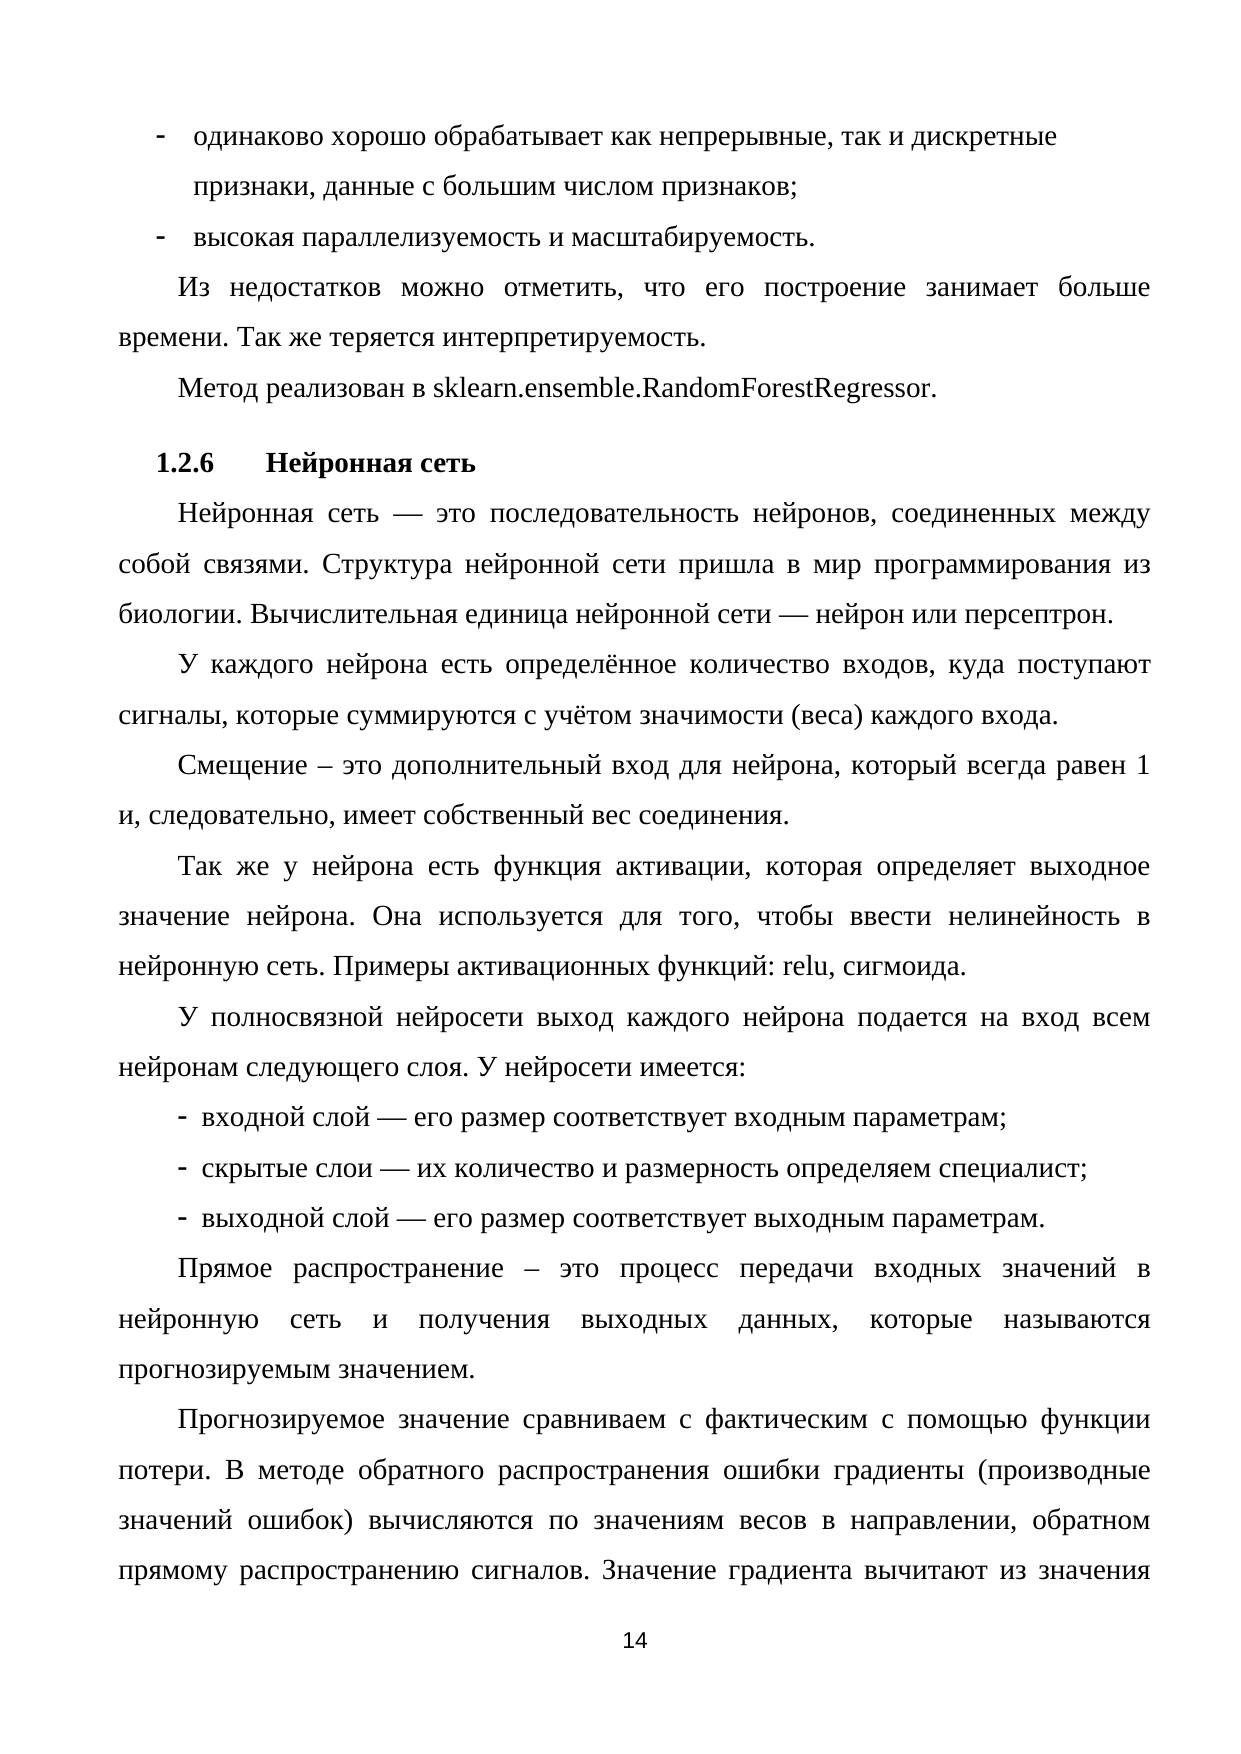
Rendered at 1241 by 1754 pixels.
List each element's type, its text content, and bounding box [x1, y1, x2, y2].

list высокая параллелизуемость и масштабируемость. [156, 219, 1152, 252]
text У каждого нейрона есть определённое количество входов, куда поступают сигналы, которые суммируются с учётом значимости (веса) каждого входа. [118, 646, 1152, 730]
list входной слой — его размер соответствует входным параметрам; [118, 1099, 1152, 1133]
text Метод реализован в sklearn.ensemble.RandomForestRegressor. [118, 370, 1152, 403]
list одинаково хорошо обрабатывает как непрерывные, так и дискретные признаки, данные с большим числом признаков; [156, 118, 1152, 202]
text У полносвязной нейросети выход каждого нейрона подается на вход всем нейронам следующего слоя. У нейросети имеется: [118, 999, 1152, 1082]
text Нейронная сеть — это последовательность нейронов, соединенных между собой связями. Структура нейронной сети пришла в мир программирования из биологии. Вычислительная единица нейронной сети — нейрон или персептрон. [118, 496, 1152, 630]
subtitle Нейронная сеть [156, 445, 1152, 479]
list выходной слой — его размер соответствует выходным параметрам. [118, 1200, 1152, 1234]
text Смещение – это дополнительный вход для нейрона, который всегда равен 1 и, следовательно, имеет собственный вес соединения. [118, 747, 1152, 831]
text Прямое распространение – это процесс передачи входных значений в нейронную сеть и получения выходных данных, которые называются прогнозируемым значением. [118, 1251, 1152, 1385]
list скрытые слои — их количество и размерность определяем специалист; [118, 1150, 1152, 1183]
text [118, 1401, 1152, 1586]
text Так же у нейрона есть функция активации, которая определяет выходное значение нейрона. Она используется для того, чтобы ввести нелинейность в нейронную сеть. Примеры активационных функций: relu, сигмоида. [118, 848, 1152, 982]
text Из недостатков можно отметить, что его построение занимает больше времени. Так же теряется интерпретируемость. [118, 269, 1152, 353]
